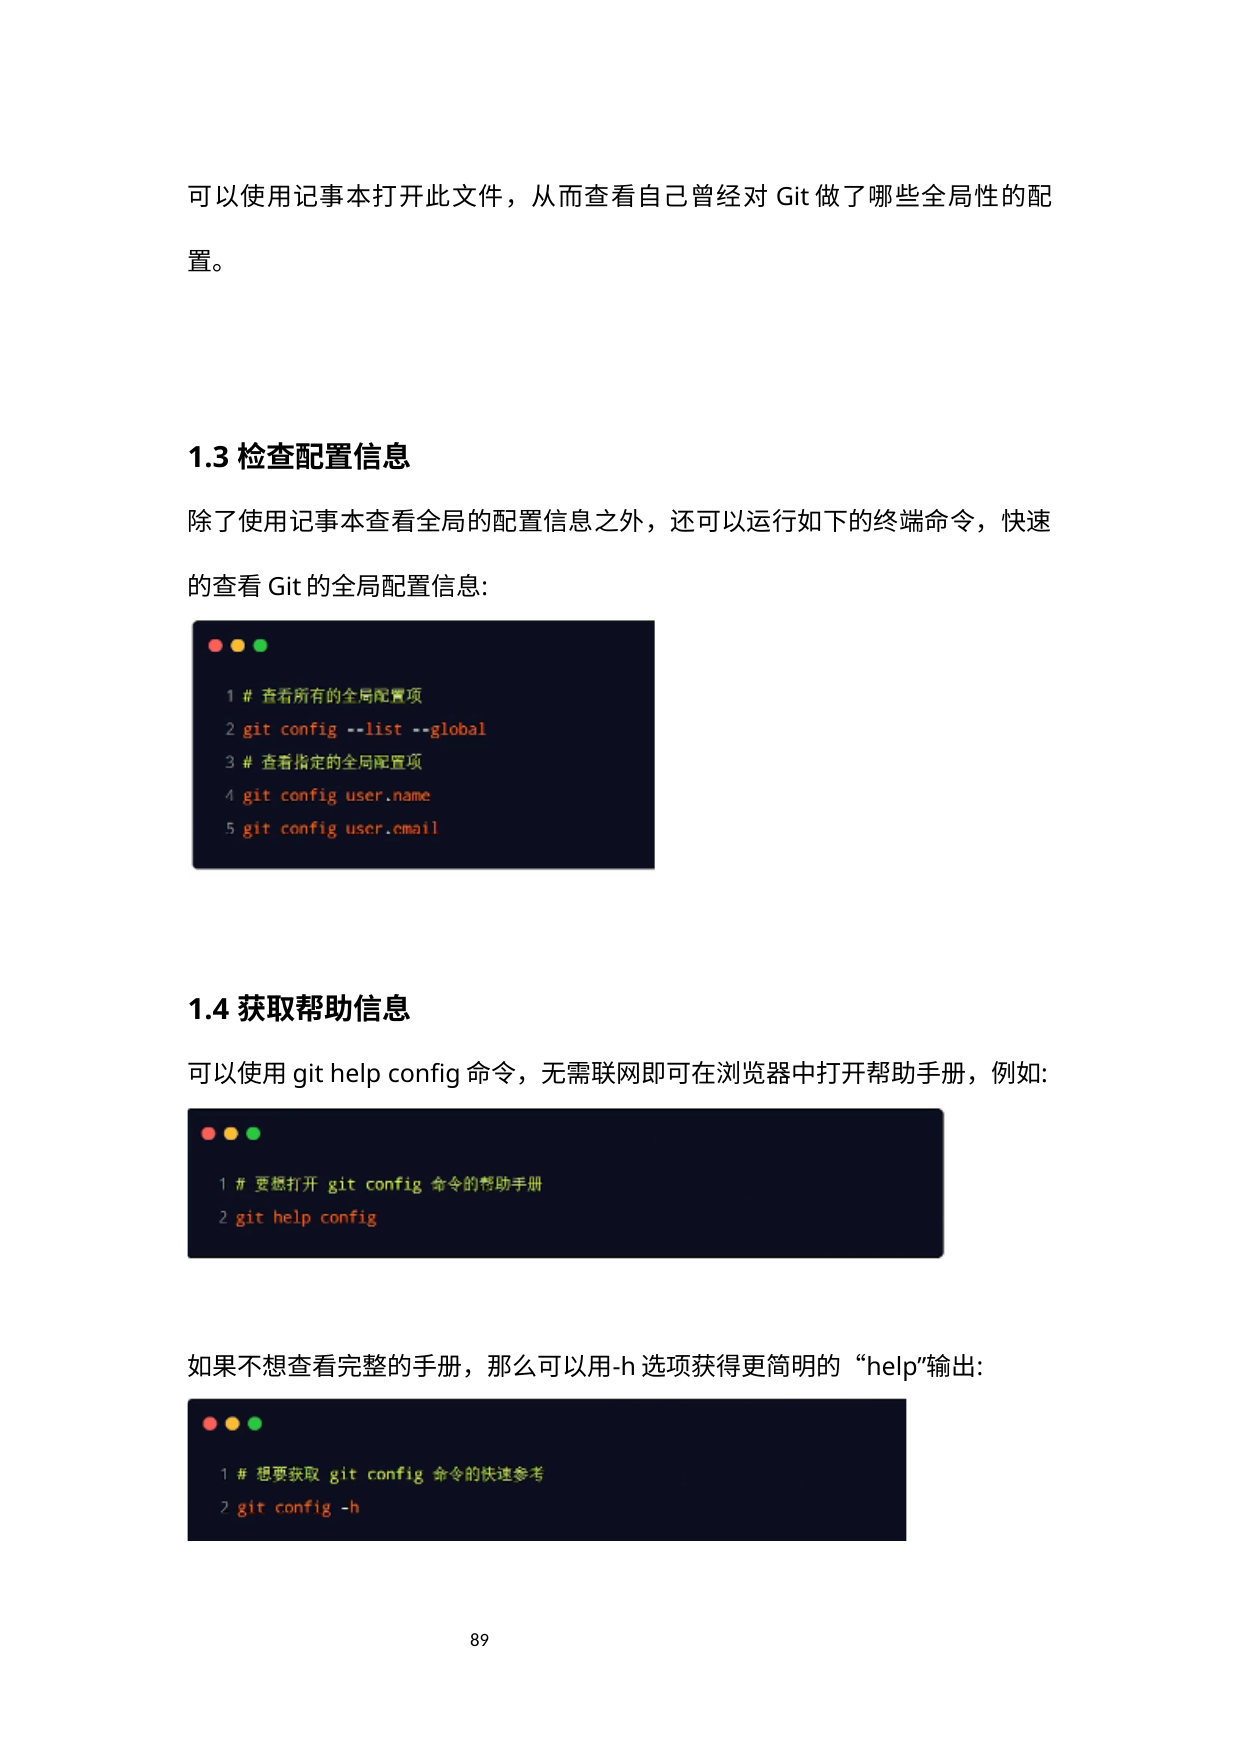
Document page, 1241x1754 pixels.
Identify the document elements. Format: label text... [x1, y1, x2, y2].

picture [187, 1397, 907, 1541]
text 如果不想查看完整的手册，那么可以用-h选项获得更简明的“help”输出: [187, 1332, 1053, 1397]
text 可以使用git help config命令，无需联网即可在浏览器中打开帮助手册，例如: [187, 1039, 1053, 1104]
text 1.3 检查配置信息 [187, 422, 1053, 487]
picture [187, 617, 655, 878]
text 可以使用记事本打开此文件，从而查看自己曾经对Git做了哪些全局性的配置。 [187, 162, 1053, 292]
picture [187, 1104, 946, 1260]
text 1.4 获取帮助信息 [187, 974, 1053, 1039]
text 除了使用记事本查看全局的配置信息之外，还可以运行如下的终端命令，快速的查看Git的全局配置信息: [187, 487, 1053, 617]
